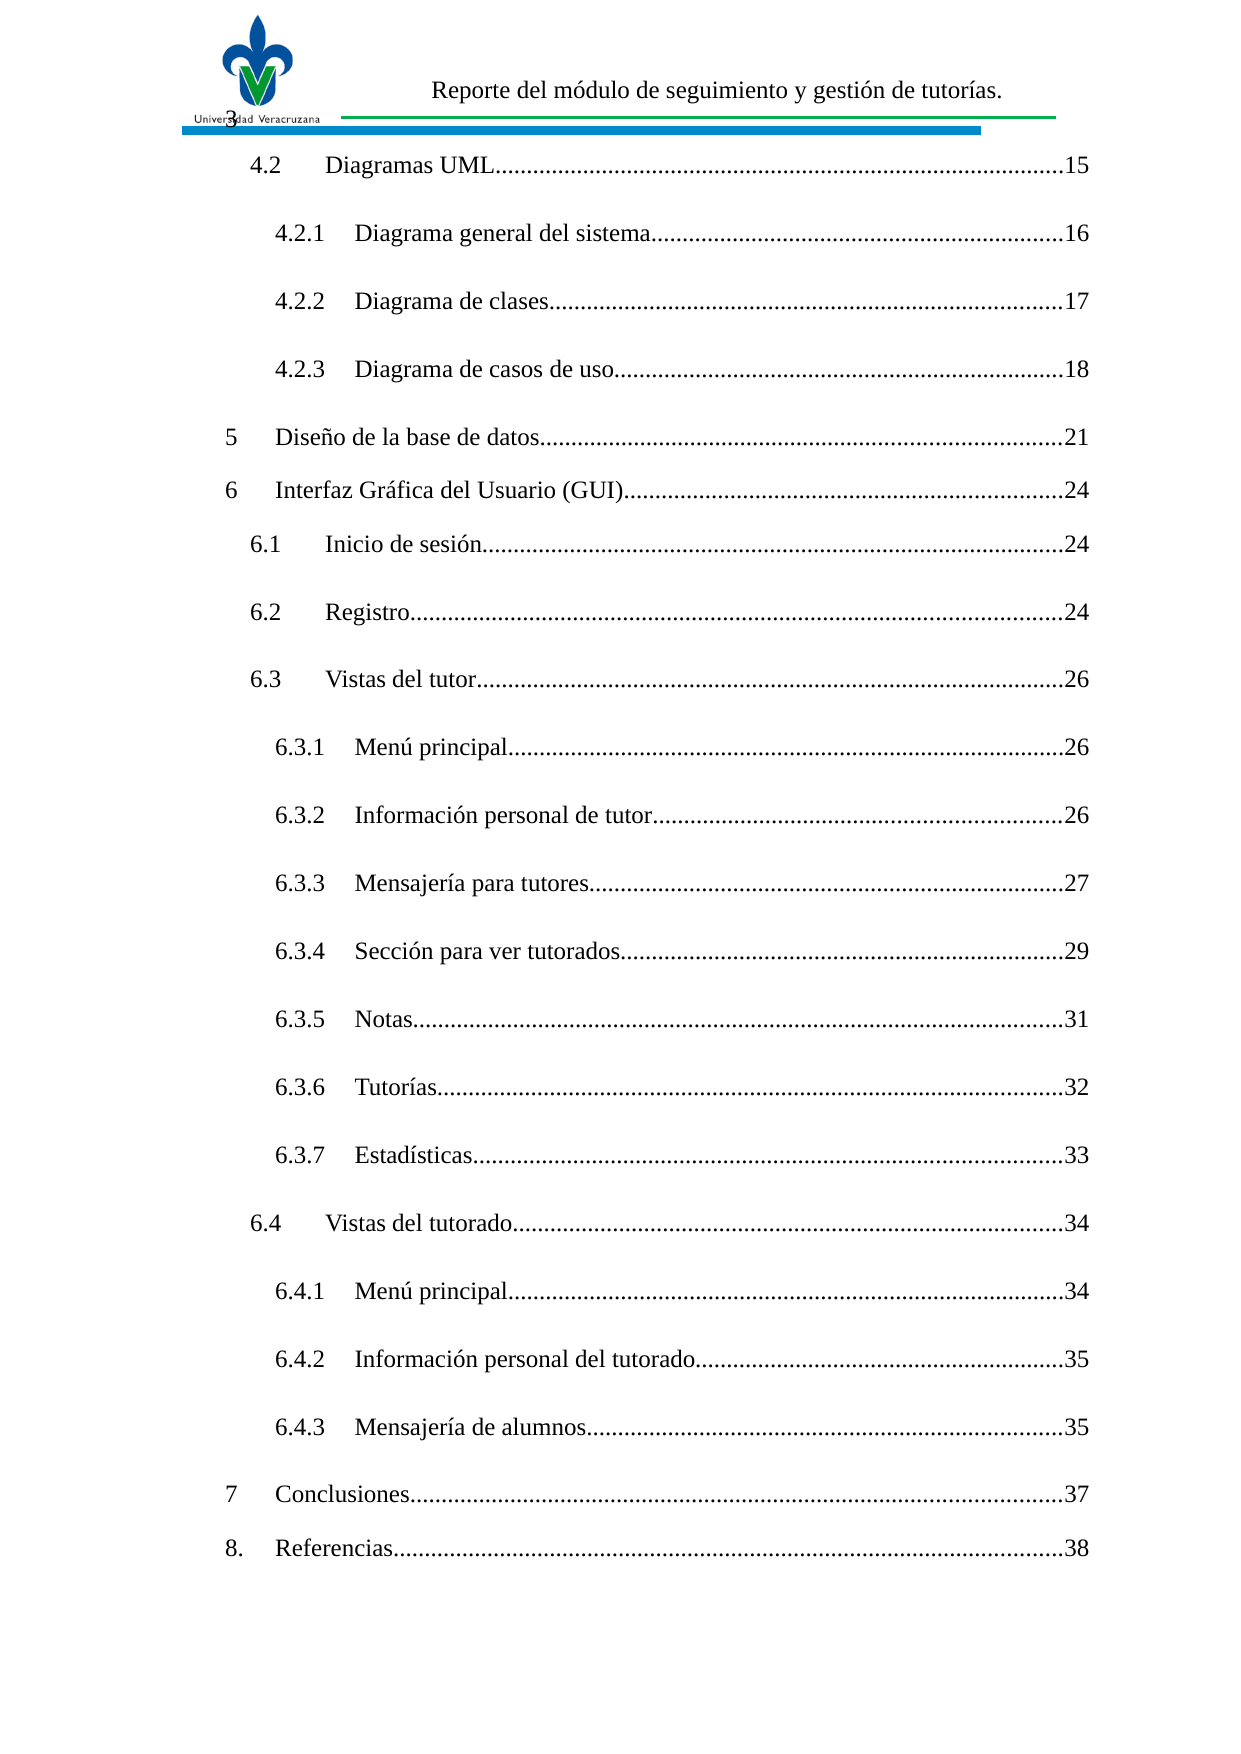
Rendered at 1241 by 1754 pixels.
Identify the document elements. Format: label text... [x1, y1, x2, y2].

text 6.3.7 Estadísticas 33 [200, 1140, 1090, 1169]
text 5 Diseño de la base de datos 21 [150, 422, 1090, 450]
text 6.4.2 Información personal del tutorado 35 [200, 1344, 1090, 1372]
text 6.3.4 Sección para ver tutorados 29 [200, 936, 1090, 965]
text 6.3.2 Información personal de tutor 26 [200, 800, 1090, 829]
text 6.3.3 Mensajería para tutores 27 [200, 868, 1090, 897]
text 4.2.2 Diagrama de clases 17 [200, 286, 1090, 314]
text 7 Conclusiones 37 [150, 1479, 1090, 1508]
text 6.4.3 Mensajería de alumnos 35 [200, 1412, 1090, 1440]
text 6.4 Vistas del tutorado 34 [175, 1208, 1090, 1237]
text 4.2.1 Diagrama general del sistema 16 [200, 218, 1090, 247]
text 4.2 Diagramas UML 15 [175, 150, 1090, 179]
text 6.2 Registro 24 [175, 597, 1090, 625]
text 6.4.1 Menú principal 34 [200, 1276, 1090, 1304]
text 6.3 Vistas del tutor 26 [175, 664, 1090, 693]
text 6 Interfaz Gráfica del Usuario (GUI) 24 [150, 475, 1090, 504]
picture [184, 14, 329, 124]
text 6.3.6 Tutorías 32 [200, 1072, 1090, 1101]
text 4.2.3 Diagrama de casos de uso 18 [200, 354, 1090, 382]
text 6.1 Inicio de sesión 24 [175, 529, 1090, 557]
text 6.3.5 Notas 31 [200, 1004, 1090, 1033]
text 8. Referencias 38 [150, 1533, 1090, 1562]
text 6.3.1 Menú principal 26 [200, 732, 1090, 761]
